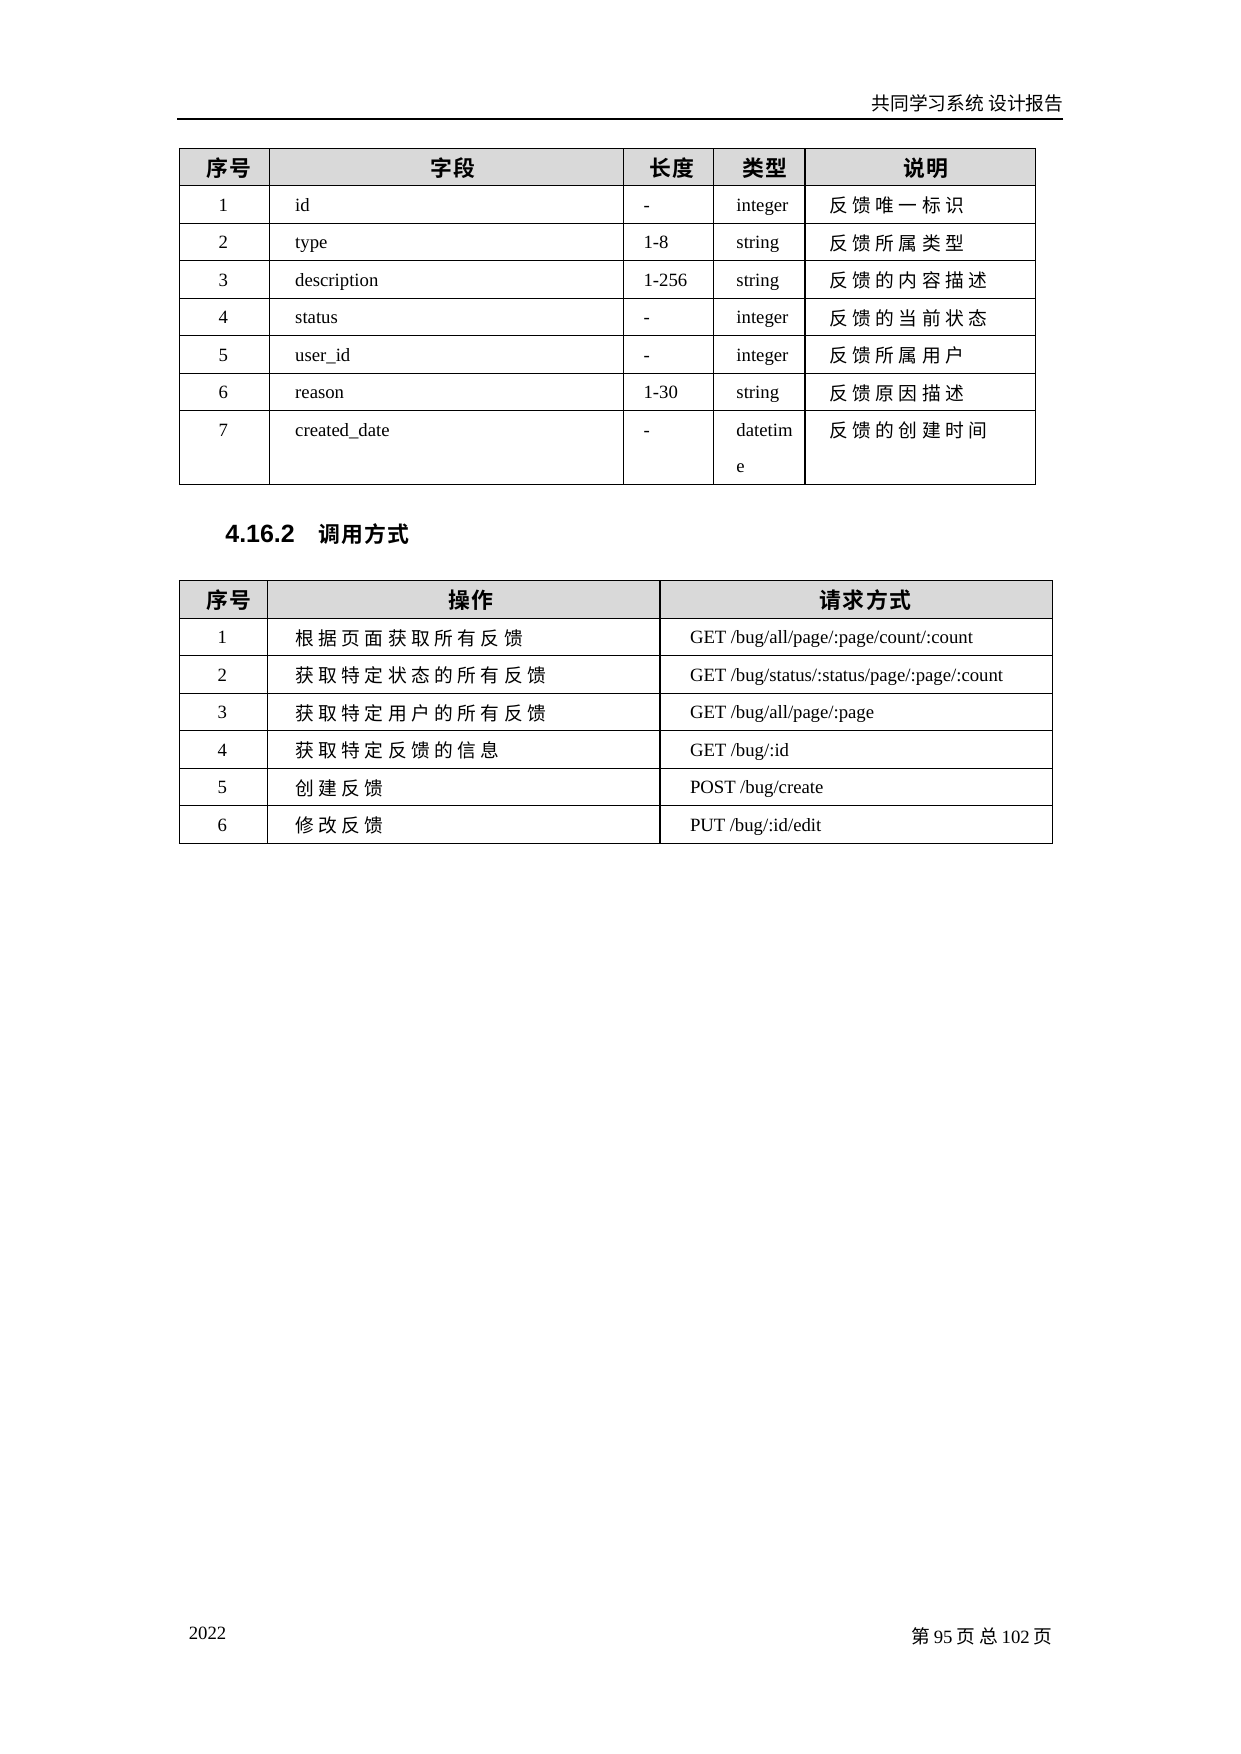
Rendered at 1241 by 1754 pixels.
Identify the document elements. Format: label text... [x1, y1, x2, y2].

table_cell GET /bug/all/page/:page [661, 694, 1052, 730]
table_header 字段 [270, 149, 623, 185]
table_cell 反馈的当前状态 [806, 299, 1035, 335]
table_cell 1-8 [624, 224, 713, 260]
table_cell 3 [180, 261, 269, 298]
table_cell - [624, 411, 713, 484]
table_header 序号 [180, 581, 267, 618]
table_cell GET /bug/status/:status/page/:page/:count [661, 656, 1052, 693]
table_cell 4 [180, 299, 269, 335]
table_cell 反馈所属类型 [806, 224, 1035, 260]
table_cell 反馈的内容描述 [806, 261, 1035, 298]
table_cell 创建反馈 [268, 769, 659, 805]
table_cell - [624, 186, 713, 223]
table_cell 获取特定反馈的信息 [268, 731, 659, 768]
table_cell 获取特定用户的所有反馈 [268, 694, 659, 730]
table_header 操作 [268, 581, 659, 618]
table_cell type [270, 224, 623, 260]
table_cell - [624, 299, 713, 335]
table_cell 7 [180, 411, 269, 484]
table_cell GET /bug/all/page/:page/count/:count [661, 619, 1052, 655]
table_cell PUT /bug/:id/edit [661, 806, 1052, 843]
table_cell 反馈唯一标识 [806, 186, 1035, 223]
table_cell 1 [180, 619, 267, 655]
table_cell 获取特定状态的所有反馈 [268, 656, 659, 693]
table_header 序号 [180, 149, 269, 185]
table_cell 5 [180, 769, 267, 805]
table_cell 3 [180, 694, 267, 730]
subtitle 调用方式 [208, 514, 1061, 551]
table_cell string [714, 261, 804, 298]
table_cell 反馈原因描述 [806, 374, 1035, 410]
table_cell 反馈所属用户 [806, 336, 1035, 373]
table_cell reason [270, 374, 623, 410]
table_cell 根据页面获取所有反馈 [268, 619, 659, 655]
table_cell string [714, 374, 804, 410]
table_cell 修改反馈 [268, 806, 659, 843]
table_cell integer [714, 186, 804, 223]
table_cell 5 [180, 336, 269, 373]
table_cell datetime [714, 411, 804, 484]
table_cell 6 [180, 806, 267, 843]
table_header 说明 [806, 149, 1035, 185]
table_cell 6 [180, 374, 269, 410]
table_cell description [270, 261, 623, 298]
table_cell integer [714, 299, 804, 335]
table_cell POST /bug/create [661, 769, 1052, 805]
table_cell 2 [180, 656, 267, 693]
table_header 类型 [714, 149, 804, 185]
table_cell created_date [270, 411, 623, 484]
table_cell status [270, 299, 623, 335]
table_cell 4 [180, 731, 267, 768]
table_cell 反馈的创建时间 [806, 411, 1035, 484]
table_cell 1 [180, 186, 269, 223]
table_header 长度 [624, 149, 713, 185]
table_cell 1-256 [624, 261, 713, 298]
table_cell - [624, 336, 713, 373]
table_cell user_id [270, 336, 623, 373]
table_cell 1-30 [624, 374, 713, 410]
table_header 请求方式 [661, 581, 1052, 618]
table_cell string [714, 224, 804, 260]
table_cell integer [714, 336, 804, 373]
table_cell 2 [180, 224, 269, 260]
table_cell GET /bug/:id [661, 731, 1052, 768]
table_cell id [270, 186, 623, 223]
